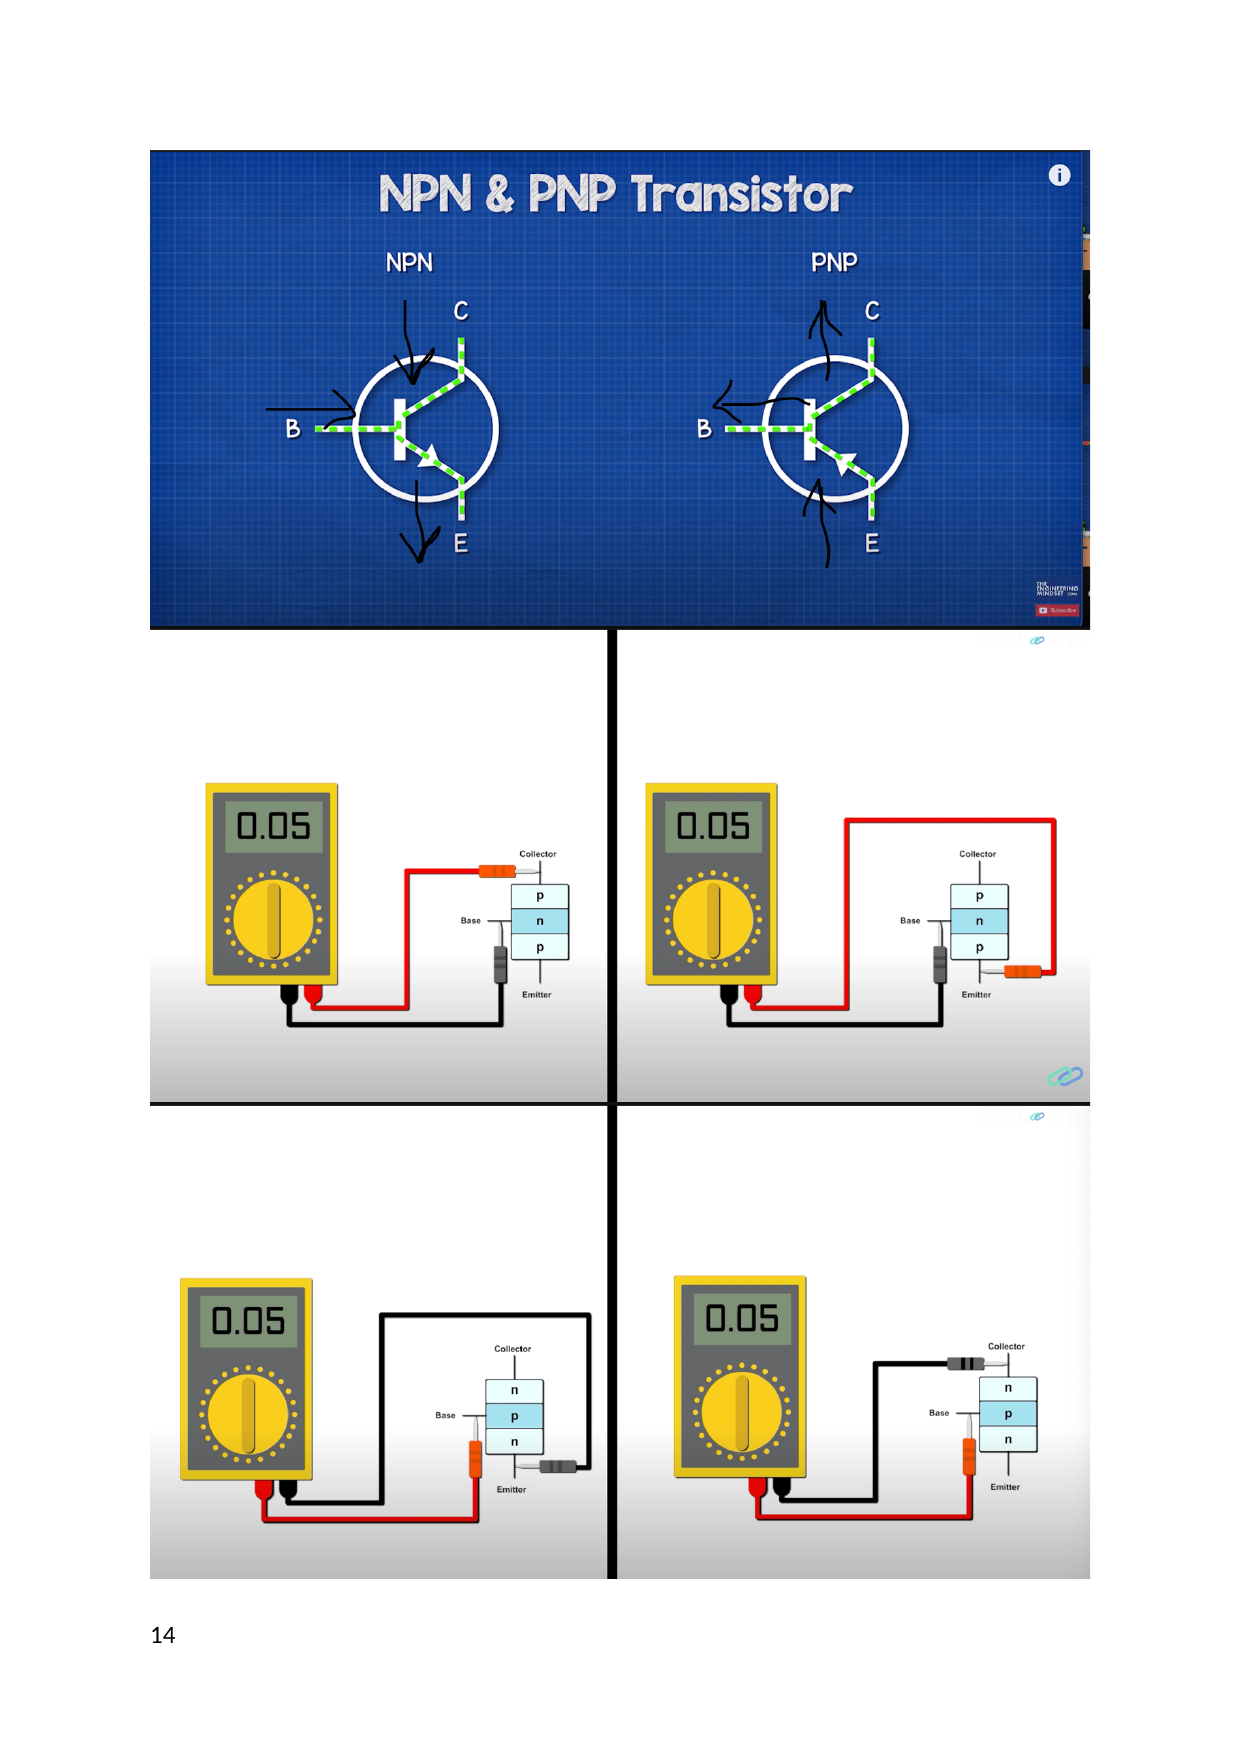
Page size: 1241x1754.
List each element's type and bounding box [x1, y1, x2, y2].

picture [150, 150, 1091, 1579]
